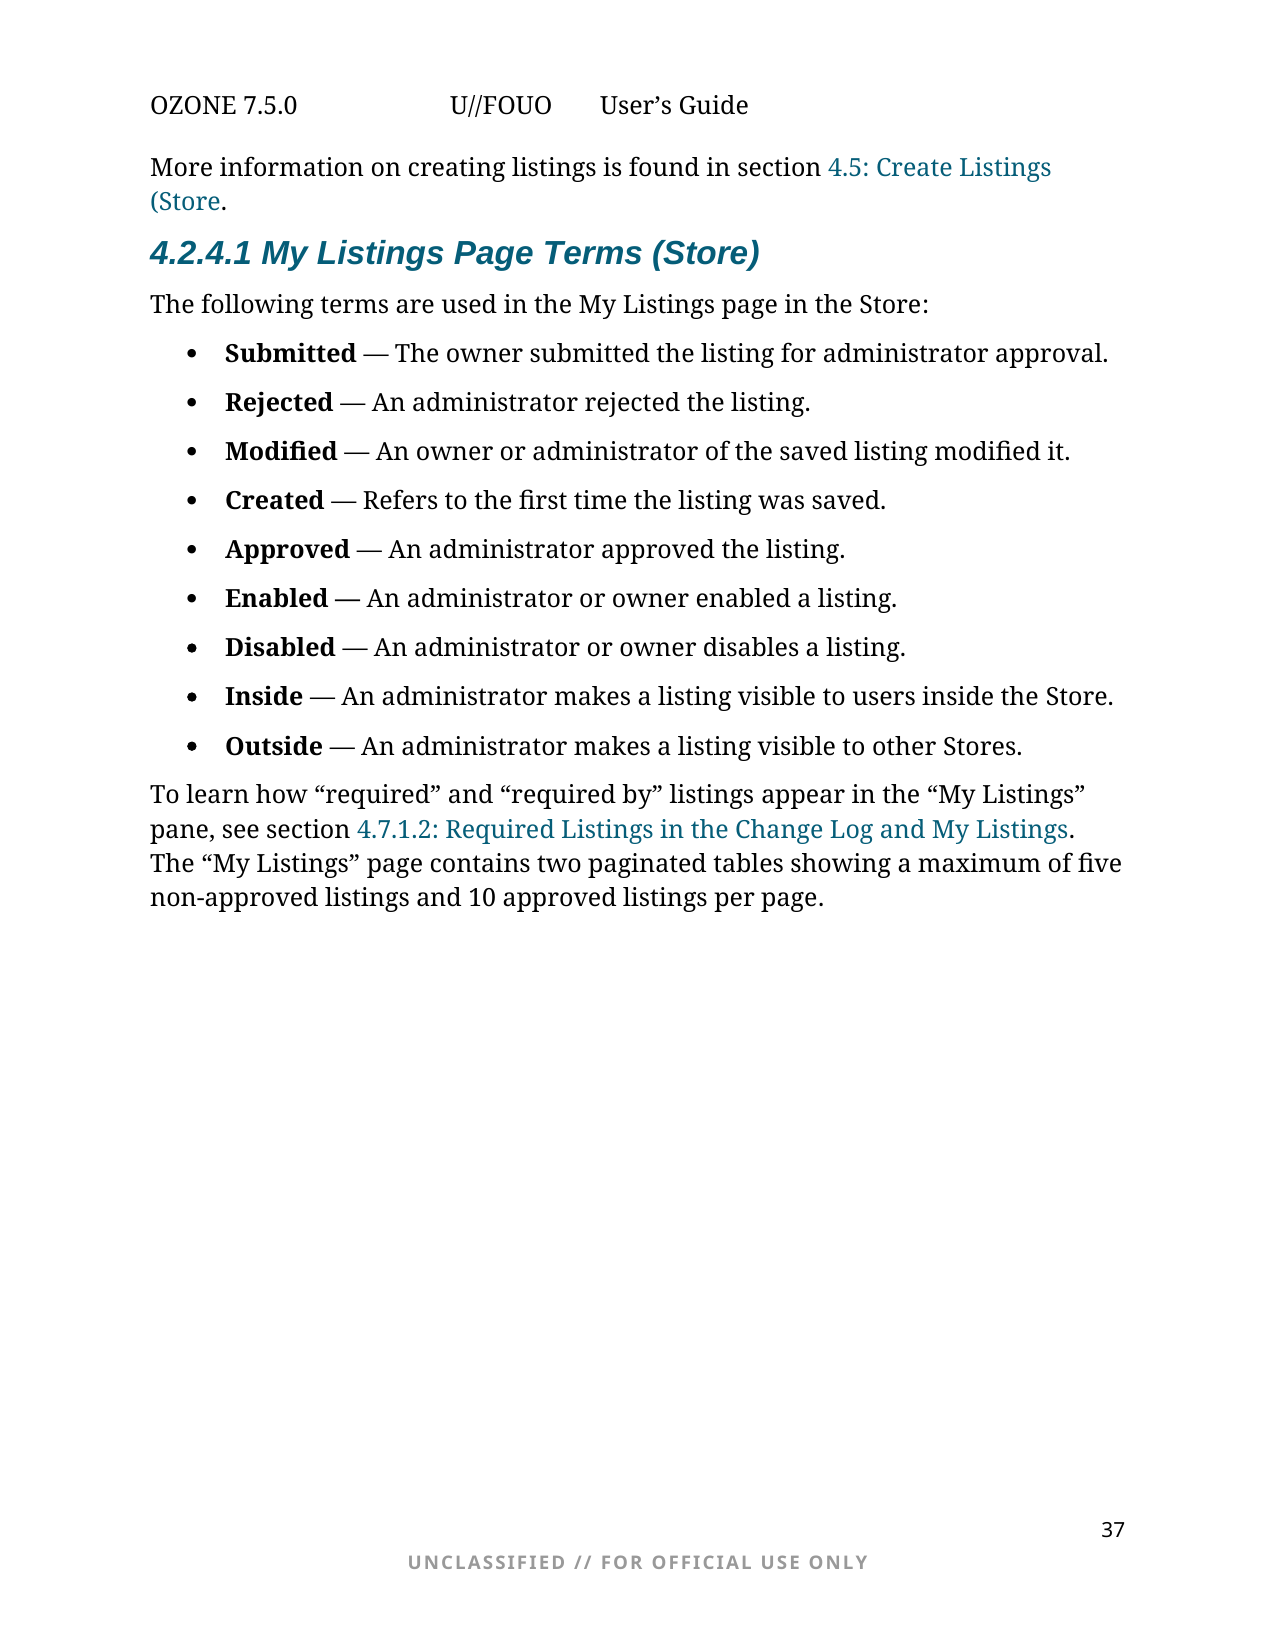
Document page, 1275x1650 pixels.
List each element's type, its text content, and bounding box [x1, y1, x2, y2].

list Rejected — An administrator rejected the listing. [187, 385, 1125, 419]
list Created — Refers to the first time the listing was saved. [187, 483, 1125, 517]
list Enabled — An administrator or owner enabled a listing. [187, 581, 1125, 615]
list Outside — An administrator makes a listing visible to other Stores. [187, 728, 1125, 762]
text To learn how “required” and “required by” listings appear in the “My Listings” pane, see section 4.7.1.2: Required Listings in the Change Log and My Listings. The “My Listings” page contains two paginated tables showing a maximum of five non-approved listings and 10 approved listings per page. [150, 777, 1125, 913]
list Inside — An administrator makes a listing visible to users inside the Store. [187, 679, 1125, 713]
text The following terms are used in the My Listings page in the Store: [150, 287, 1125, 321]
list Approved — An administrator approved the listing. [187, 532, 1125, 566]
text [150, 150, 1125, 218]
subtitle My Listings Page Terms (Store) [150, 233, 1125, 272]
list Modified — An owner or administrator of the saved listing modified it. [187, 434, 1125, 468]
list Disabled — An administrator or owner disables a listing. [187, 630, 1125, 664]
list Submitted — The owner submitted the listing for administrator approval. [187, 336, 1125, 370]
